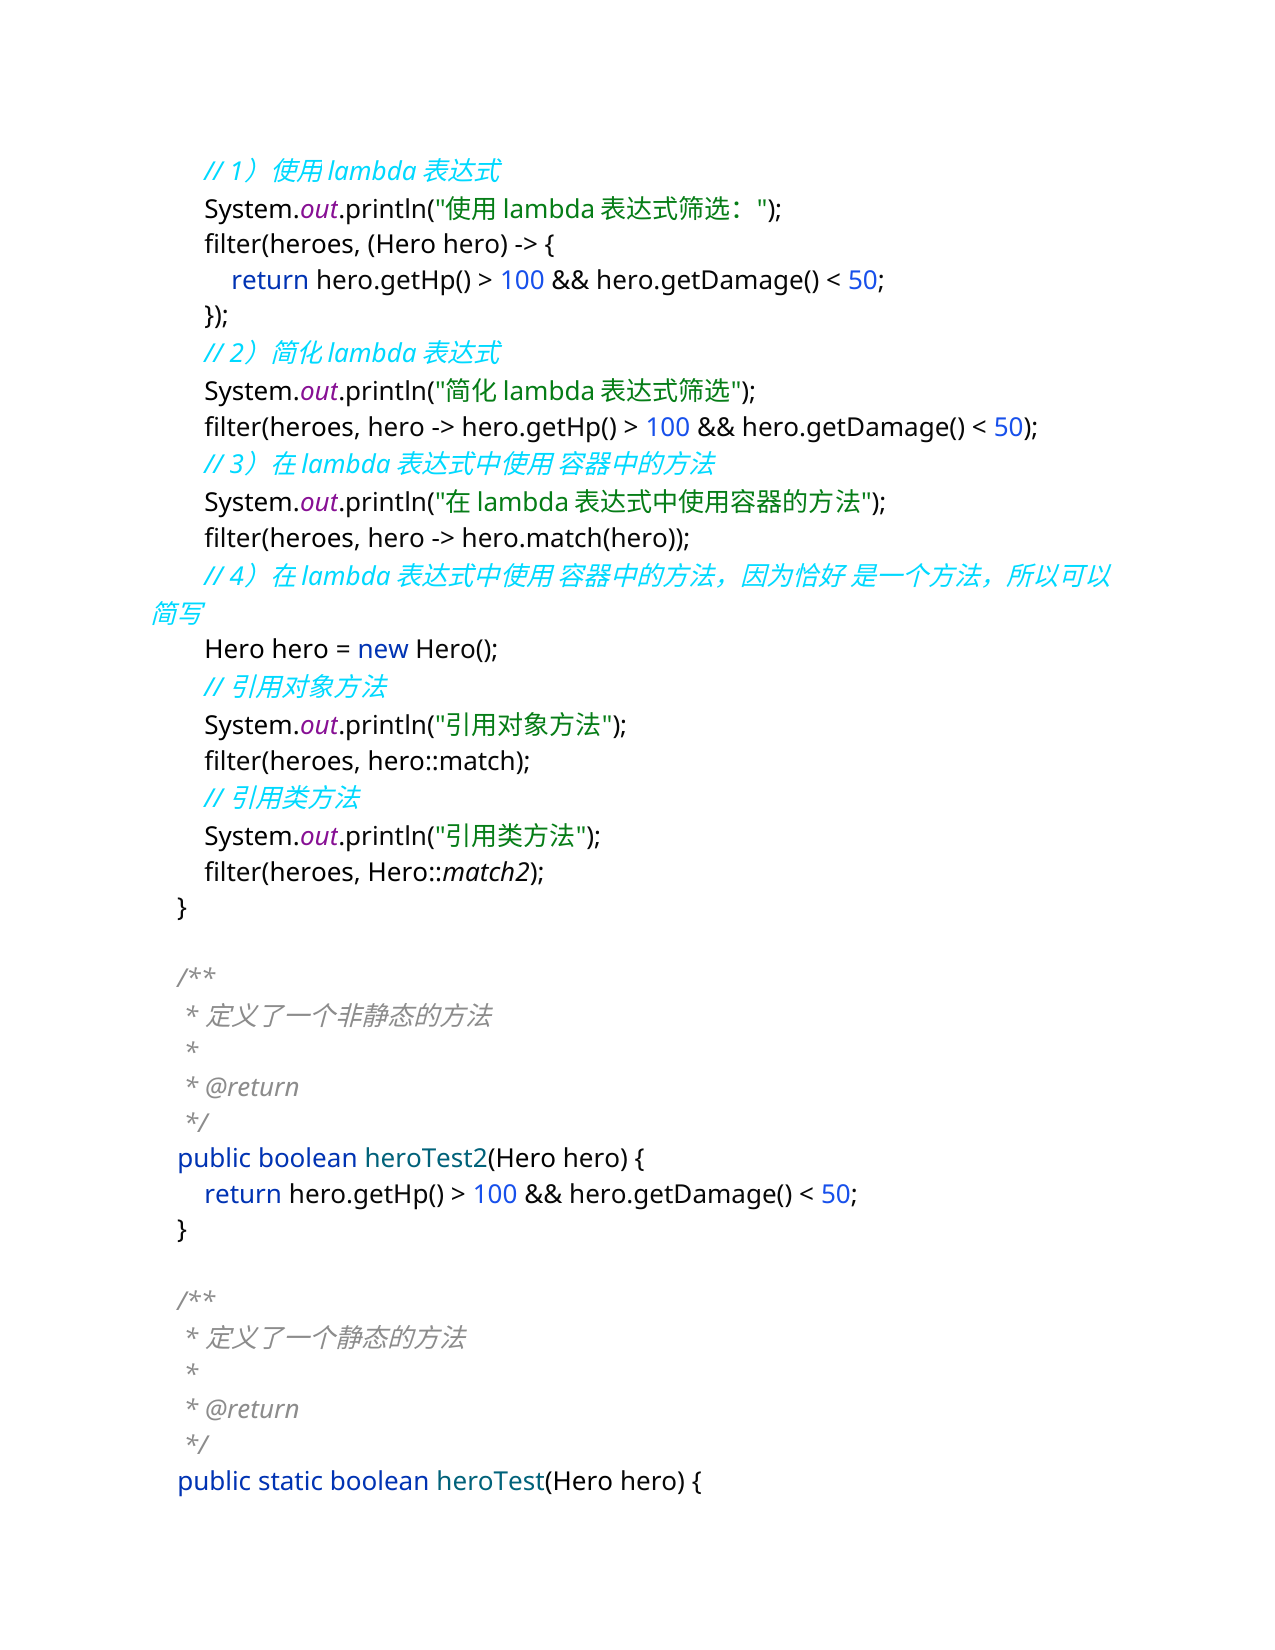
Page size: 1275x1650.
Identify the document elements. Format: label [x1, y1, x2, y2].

text [150, 150, 1125, 1498]
